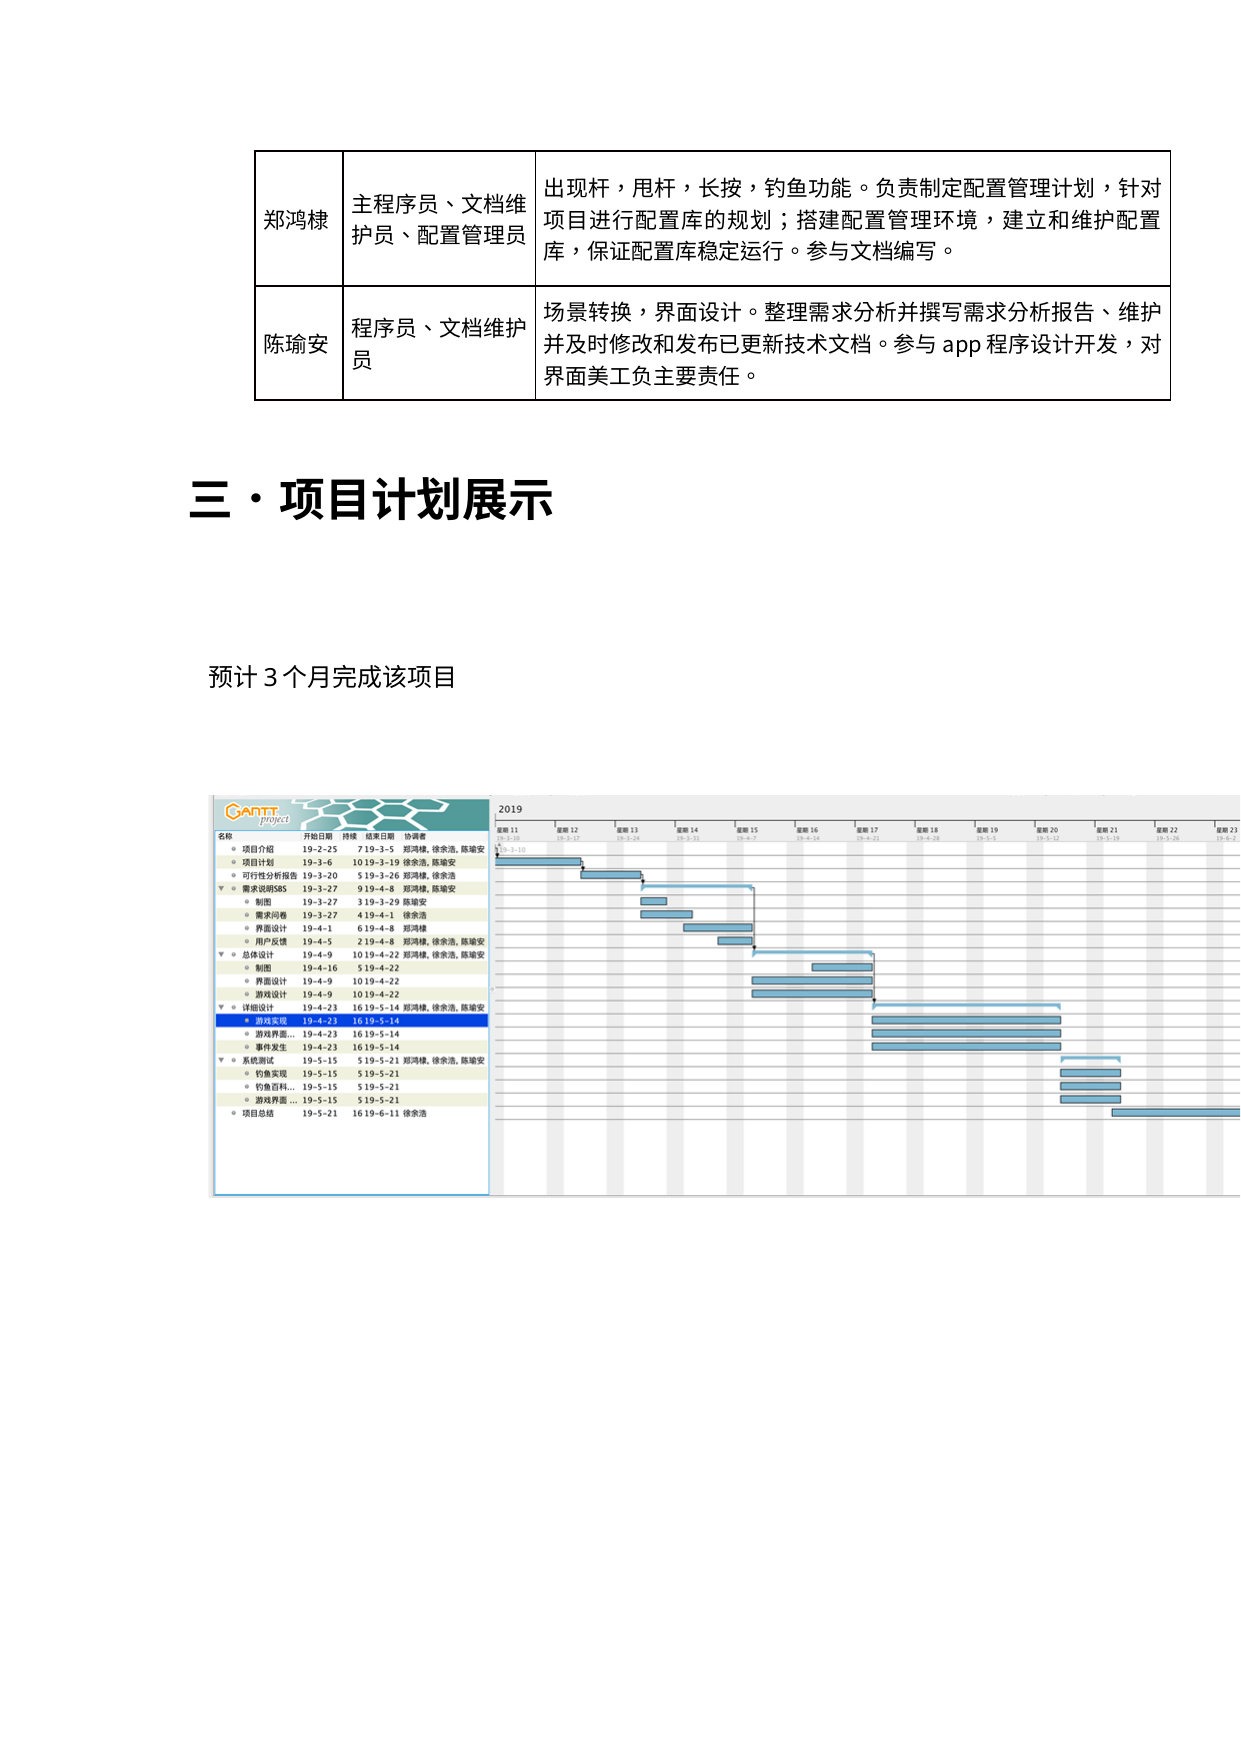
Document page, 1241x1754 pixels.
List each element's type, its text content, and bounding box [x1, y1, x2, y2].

table_cell 出现杆，甩杆，长按，钓鱼功能。负责制定配置管理计划，针对项目进行配置库的规划；搭建配置管理环境，建立和维护配置库，保证配置库稳定运行。参与文档编写。 [536, 152, 1170, 285]
table_cell 主程序员、文档维护员、配置管理员 [344, 152, 535, 285]
table_cell 场景转换，界面设计。整理需求分析并撰写需求分析报告、维护并及时修改和发布已更新技术文档。参与app程序设计开发，对界面美工负主要责任。 [536, 287, 1170, 399]
picture [208, 795, 1241, 1198]
subtitle 三．项目计划展示 [187, 463, 1053, 529]
text 预计3个月完成该项目 [187, 657, 1053, 693]
table_cell 程序员、文档维护员 [344, 287, 535, 399]
table_cell 郑鸿棣 [256, 152, 342, 285]
table_cell 陈瑜安 [256, 287, 342, 399]
